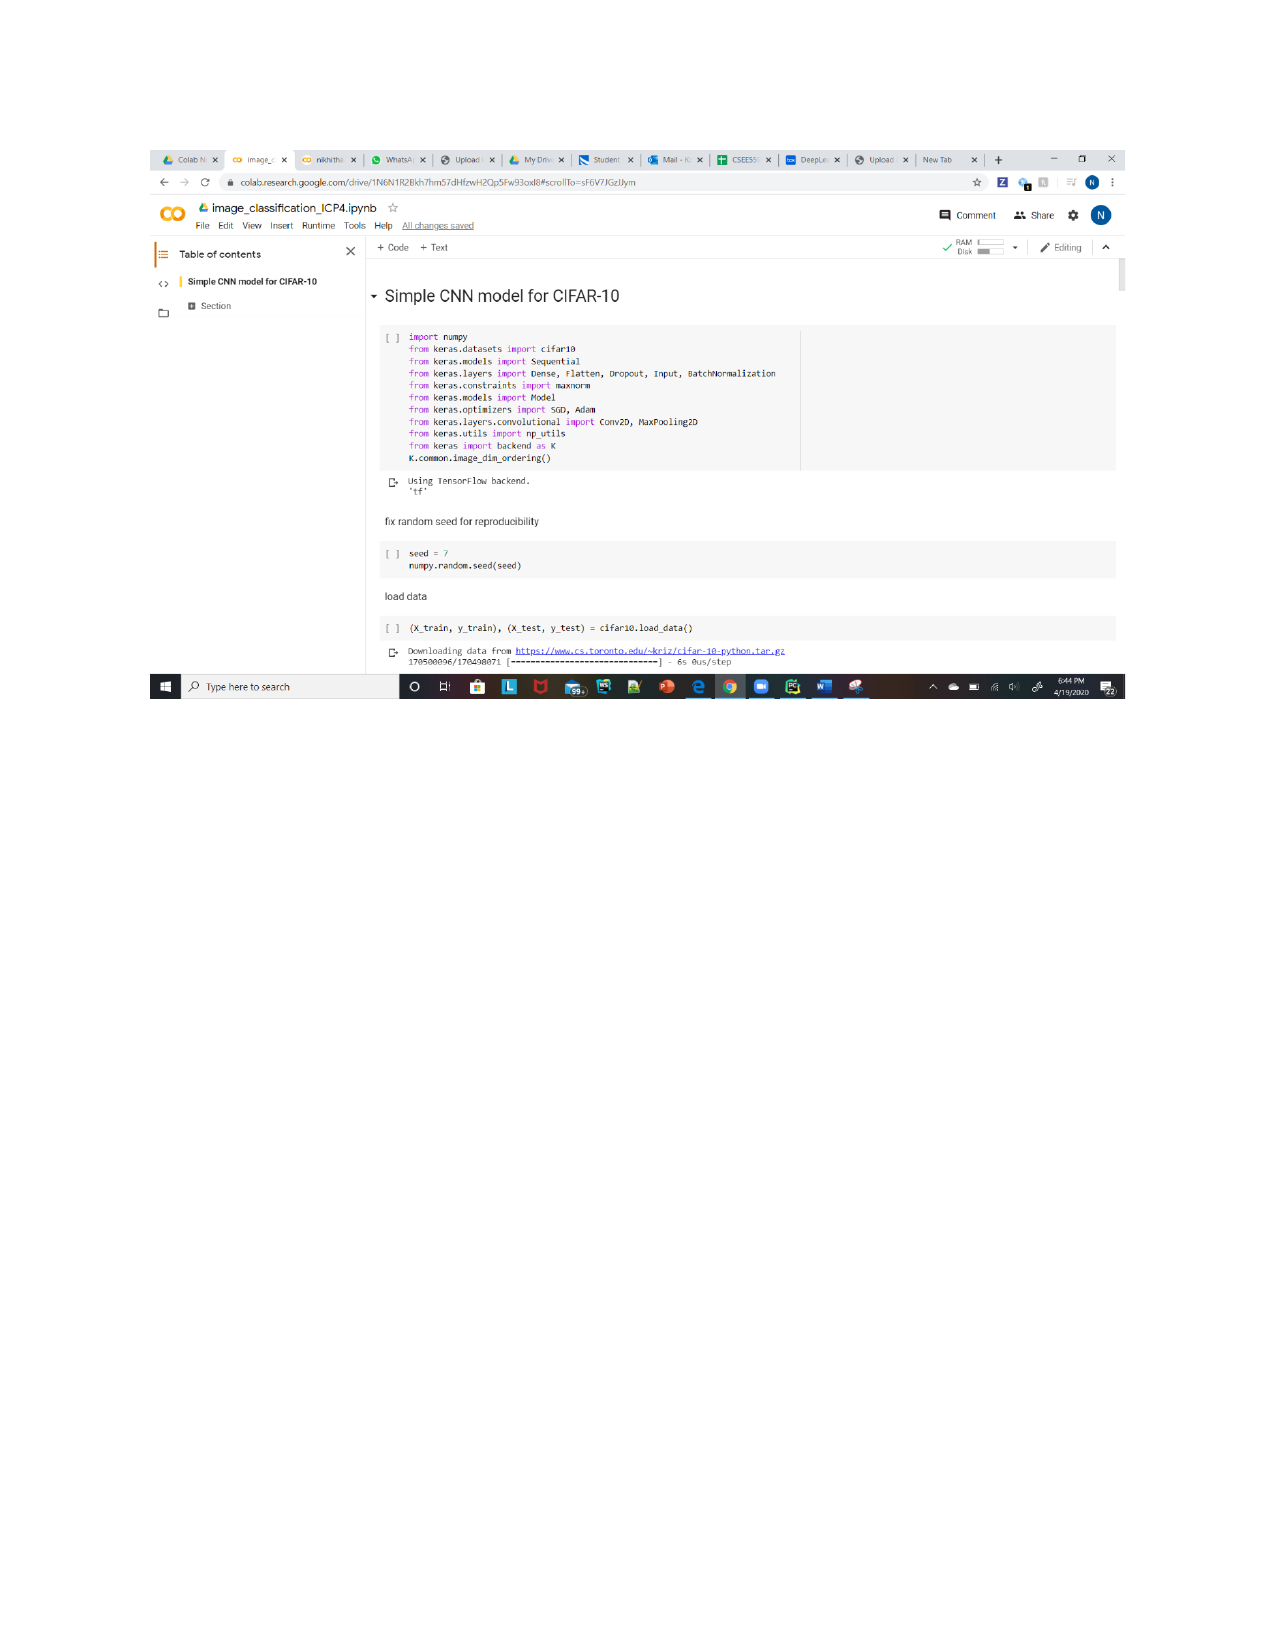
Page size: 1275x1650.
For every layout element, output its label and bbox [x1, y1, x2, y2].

picture [150, 150, 1125, 699]
